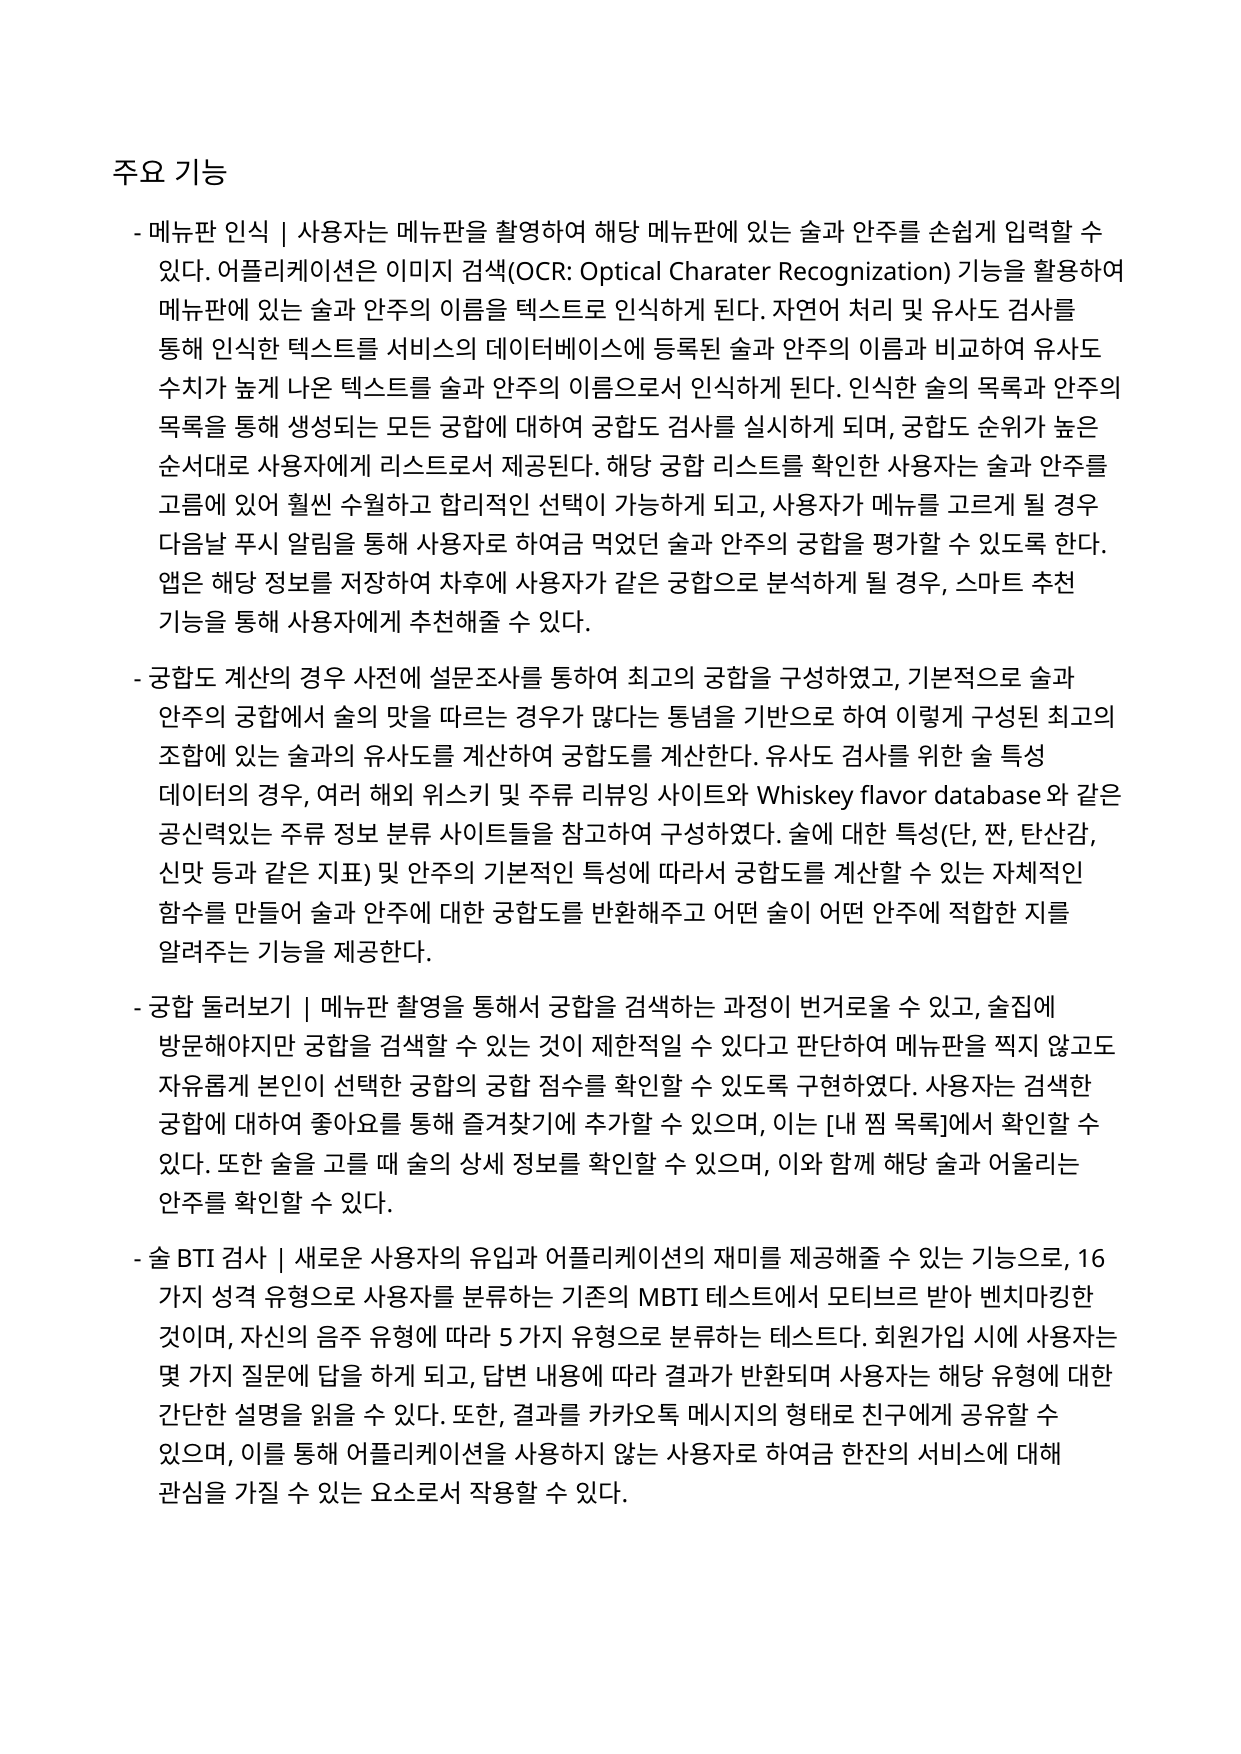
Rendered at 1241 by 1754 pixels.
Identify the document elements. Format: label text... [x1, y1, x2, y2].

text - 궁합도 계산의 경우 사전에 설문조사를 통하여 최고의 궁합을 구성하였고, 기본적으로 술과 안주의 궁합에서 술의 맛을 따르는 경우가 많다는 통념을 기반으로 하여 이렇게 구성된 최고의 조합에 있는 술과의 유사도를 계산하여 궁합도를 계산한다. 유사도 검사를 위한 술 특성 데이터의 경우, 여러 해외 위스키 및 주류 리뷰잉 사이트와 Whiskey flavor database와 같은 공신력있는 주류 정보 분류 사이트들을 참고하여 구성하였다. 술에 대한 특성(단, 짠, 탄산감, 신맛 등과 같은 지표) 및 안주의 기본적인 특성에 따라서 궁합도를 계산할 수 있는 자체적인 함수를 만들어 술과 안주에 대한 궁합도를 반환해주고 어떤 술이 어떤 안주에 적합한 지를 알려주는 기능을 제공한다. [133, 659, 1128, 968]
text - 궁합 둘러보기 | 메뉴판 촬영을 통해서 궁합을 검색하는 과정이 번거로울 수 있고, 술집에 방문해야지만 궁합을 검색할 수 있는 것이 제한적일 수 있다고 판단하여 메뉴판을 찍지 않고도 자유롭게 본인이 선택한 궁합의 궁합 점수를 확인할 수 있도록 구현하였다. 사용자는 검색한 궁합에 대하여 좋아요를 통해 즐겨찾기에 추가할 수 있으며, 이는 [내 찜 목록]에서 확인할 수 있다. 또한 술을 고를 때 술의 상세 정보를 확인할 수 있으며, 이와 함께 해당 술과 어울리는 안주를 확인할 수 있다. [133, 988, 1128, 1219]
text - 메뉴판 인식 | 사용자는 메뉴판을 촬영하여 해당 메뉴판에 있는 술과 안주를 손쉽게 입력할 수 있다. 어플리케이션은 이미지 검색(OCR: Optical Charater Recognization) 기능을 활용하여 메뉴판에 있는 술과 안주의 이름을 텍스트로 인식하게 된다. 자연어 처리 및 유사도 검사를 통해 인식한 텍스트를 서비스의 데이터베이스에 등록된 술과 안주의 이름과 비교하여 유사도 수치가 높게 나온 텍스트를 술과 안주의 이름으로서 인식하게 된다. 인식한 술의 목록과 안주의 목록을 통해 생성되는 모든 궁합에 대하여 궁합도 검사를 실시하게 되며, 궁합도 순위가 높은 순서대로 사용자에게 리스트로서 제공된다. 해당 궁합 리스트를 확인한 사용자는 술과 안주를 고름에 있어 훨씬 수월하고 합리적인 선택이 가능하게 되고, 사용자가 메뉴를 고르게 될 경우 다음날 푸시 알림을 통해 사용자로 하여금 먹었던 술과 안주의 궁합을 평가할 수 있도록 한다. 앱은 해당 정보를 저장하여 차후에 사용자가 같은 궁합으로 분석하게 될 경우, 스마트 추천 기능을 통해 사용자에게 추천해줄 수 있다. [133, 212, 1128, 639]
text - 술BTI 검사 | 새로운 사용자의 유입과 어플리케이션의 재미를 제공해줄 수 있는 기능으로, 16가지 성격 유형으로 사용자를 분류하는 기존의 MBTI 테스트에서 모티브르 받아 벤치마킹한 것이며, 자신의 음주 유형에 따라 5가지 유형으로 분류하는 테스트다. 회원가입 시에 사용자는 몇 가지 질문에 답을 하게 되고, 답변 내용에 따라 결과가 반환되며 사용자는 해당 유형에 대한 간단한 설명을 읽을 수 있다. 또한, 결과를 카카오톡 메시지의 형태로 친구에게 공유할 수 있으며, 이를 통해 어플리케이션을 사용하지 않는 사용자로 하여금 한잔의 서비스에 대해 관심을 가질 수 있는 요소로서 작용할 수 있다. [133, 1239, 1128, 1509]
text 주요 기능 [112, 150, 1128, 192]
